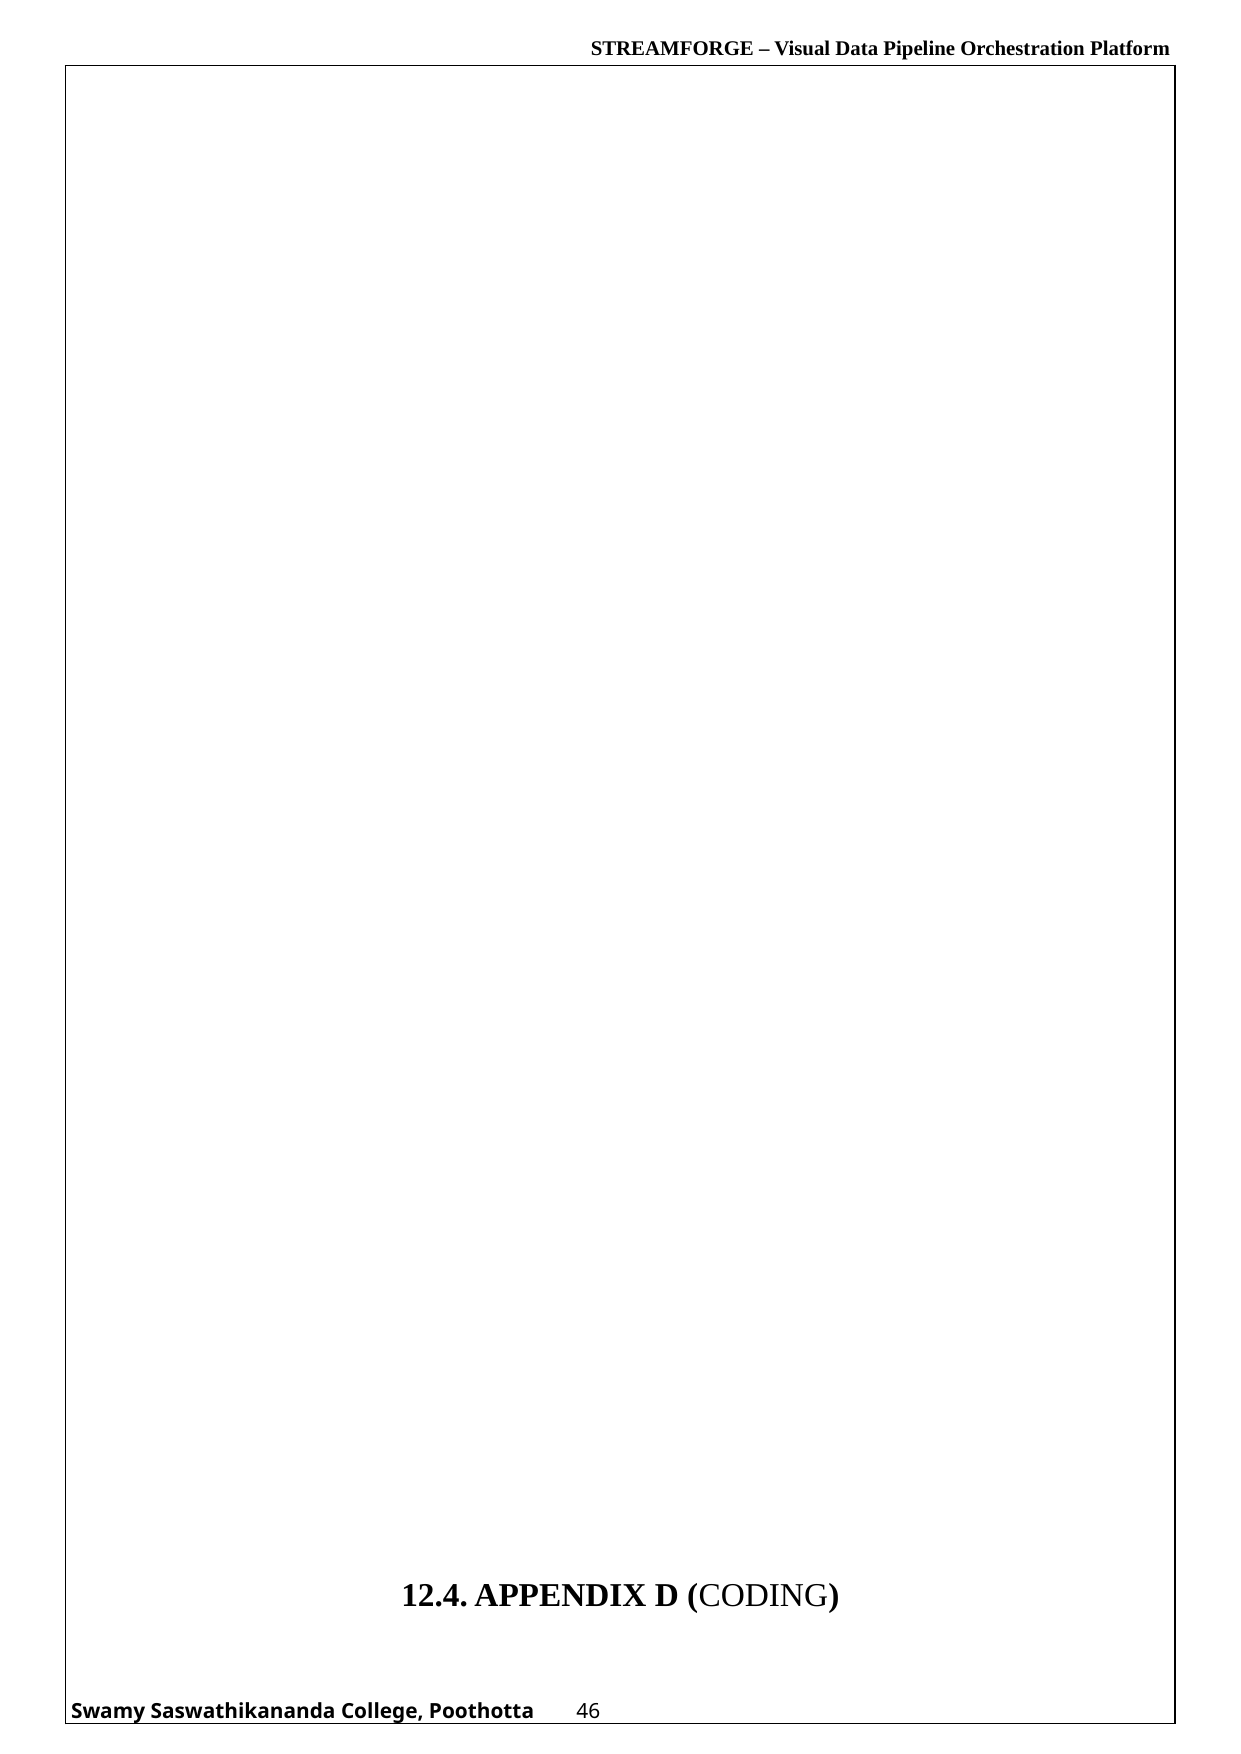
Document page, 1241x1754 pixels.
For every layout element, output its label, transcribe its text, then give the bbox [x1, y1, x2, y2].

text 12.4. APPENDIX D (CODING) [118, 1576, 1122, 1614]
